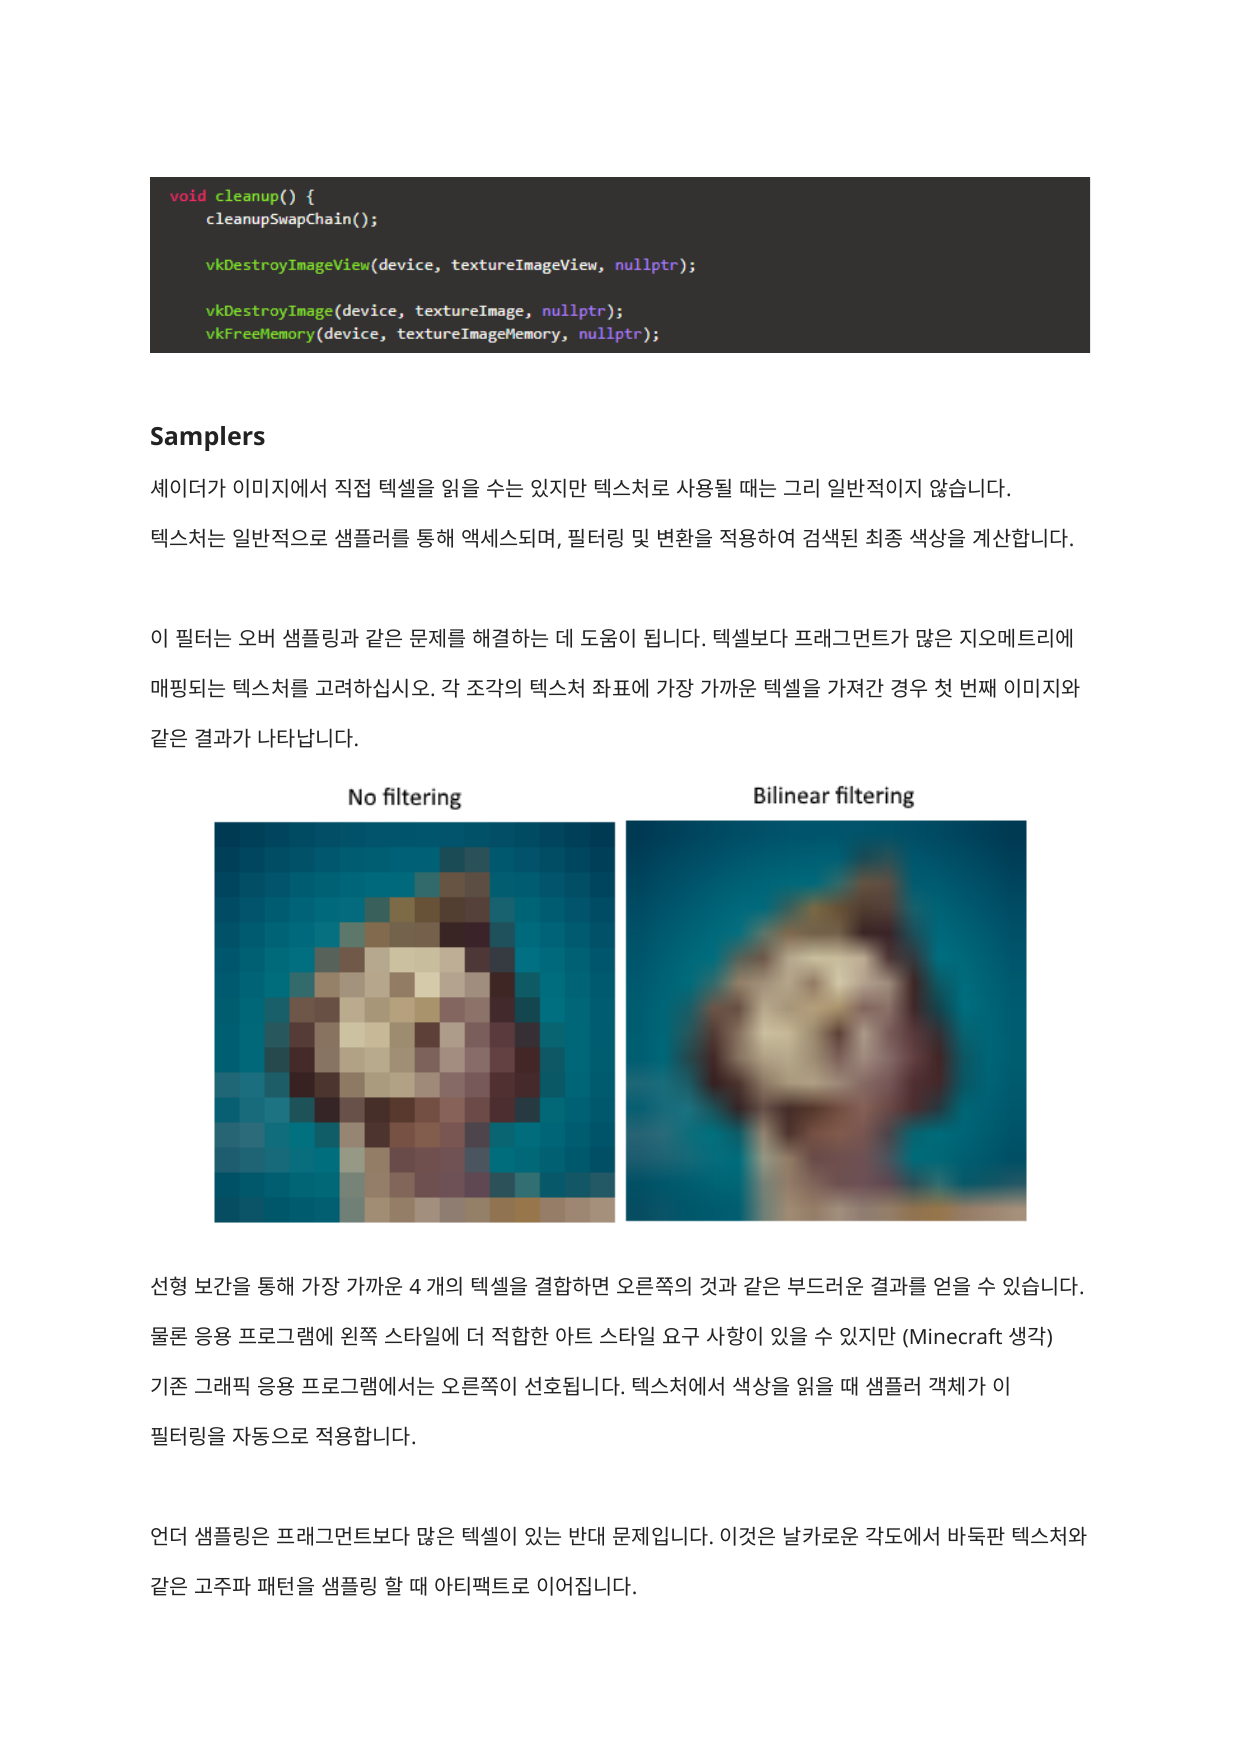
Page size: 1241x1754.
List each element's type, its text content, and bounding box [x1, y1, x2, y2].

text 선형 보간을 통해 가장 가까운 4 개의 텍셀을 결합하면 오른쪽의 것과 같은 부드러운 결과를 얻을 수 있습니다. 물론 응용 프로그램에 왼쪽 스타일에 더 적합한 아트 스타일 요구 사항이 있을 수 있지만 (Minecraft 생각) 기존 그래픽 응용 프로그램에서는 오른쪽이 선호됩니다. 텍스처에서 색상을 읽을 때 샘플러 객체가 이 필터링을 자동으로 적용합니다. [150, 1251, 1090, 1451]
picture [150, 177, 1091, 353]
text 셰이더가 이미지에서 직접 텍셀을 읽을 수는 있지만 텍스처로 사용될 때는 그리 일반적이지 않습니다. 텍스처는 일반적으로 샘플러를 통해 액세스되며, 필터링 및 변환을 적용하여 검색된 최종 색상을 계산합니다. [150, 452, 1090, 552]
text 이 필터는 오버 샘플링과 같은 문제를 해결하는 데 도움이 됩니다. 텍셀보다 프래그먼트가 많은 지오메트리에 매핑되는 텍스처를 고려하십시오. 각 조각의 텍스처 좌표에 가장 가까운 텍셀을 가져간 경우 첫 번째 이미지와 같은 결과가 나타납니다. [150, 602, 1090, 752]
text Samplers [150, 402, 1090, 452]
picture [196, 752, 1044, 1251]
text 언더 샘플링은 프래그먼트보다 많은 텍셀이 있는 반대 문제입니다. 이것은 날카로운 각도에서 바둑판 텍스처와 같은 고주파 패턴을 샘플링 할 때 아티팩트로 이어집니다. [150, 1501, 1090, 1601]
